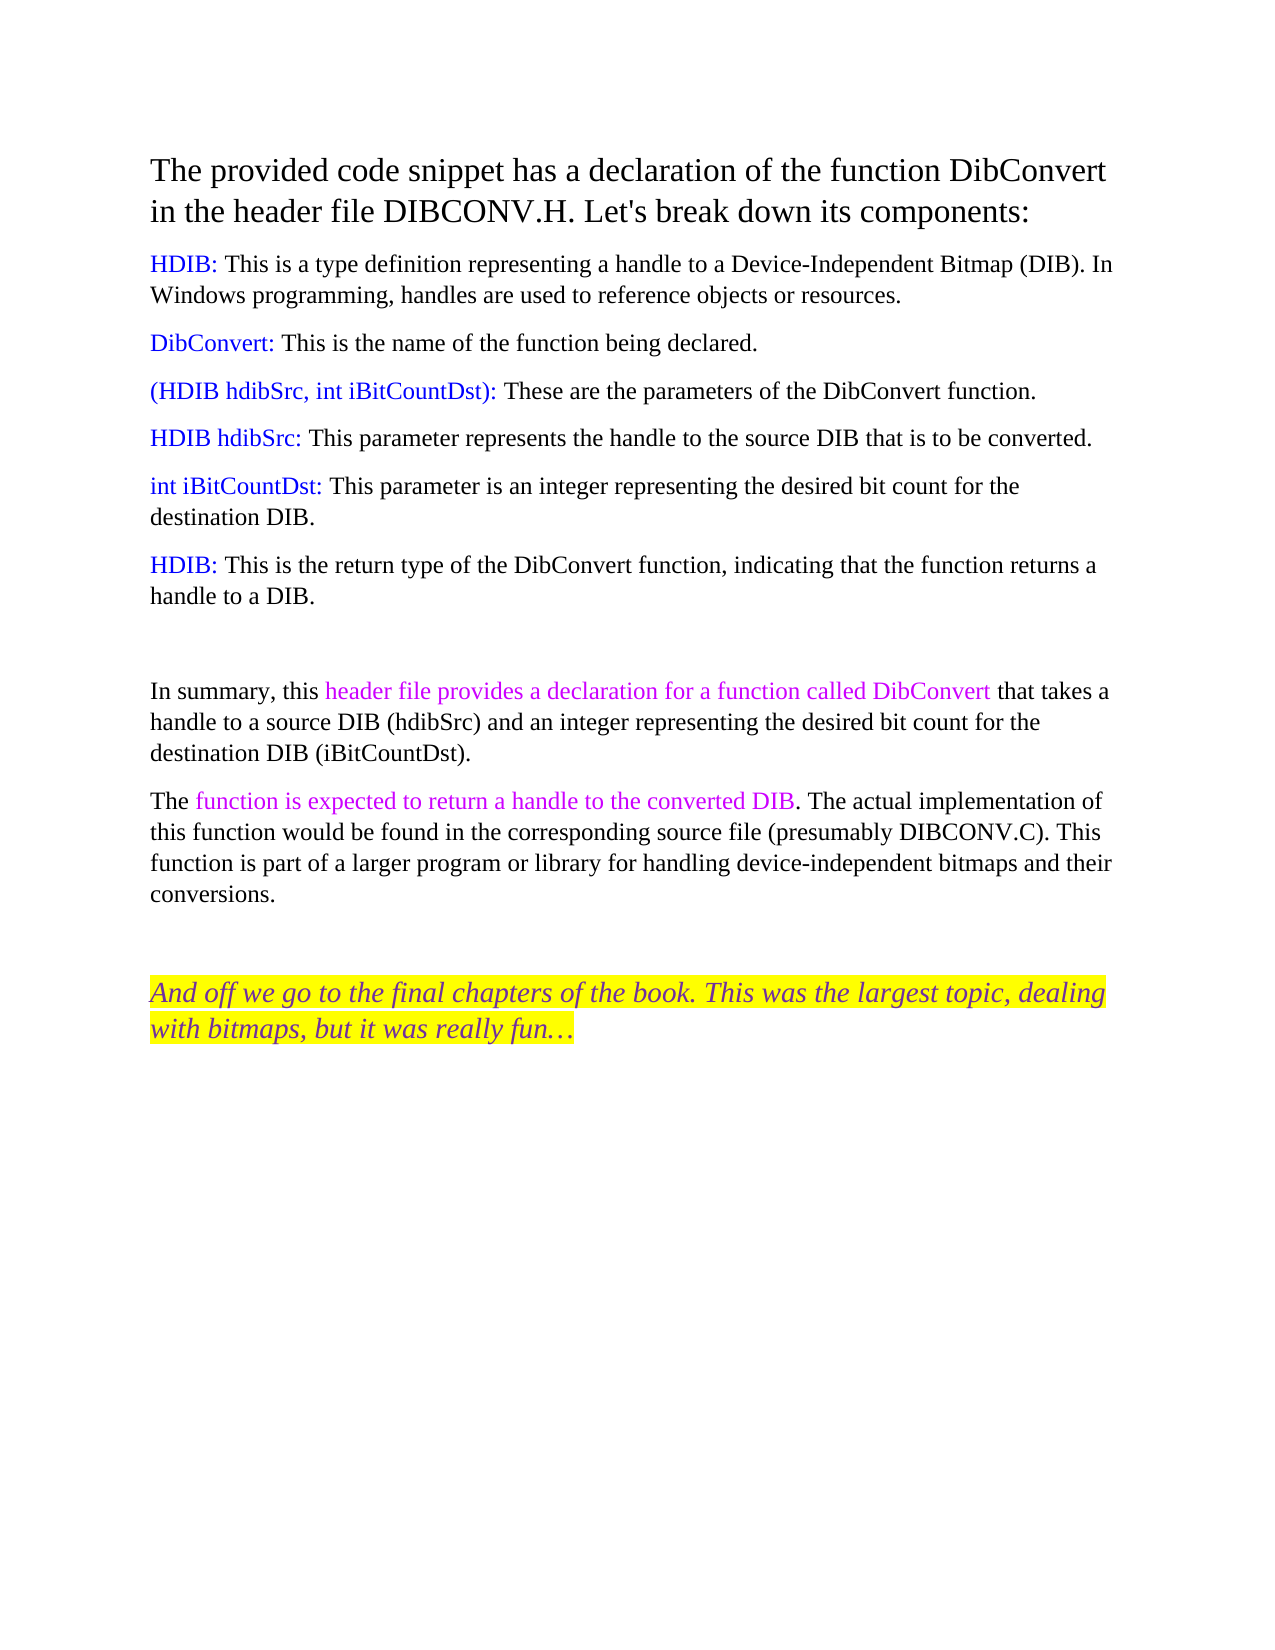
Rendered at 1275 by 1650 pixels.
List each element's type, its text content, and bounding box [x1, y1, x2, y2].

text The function is expected to return a handle to the converted DIB. The actual implementation of this function would be found in the corresponding source file (presumably DIBCONV.C). This function is part of a larger program or library for handling device-independent bitmaps and their conversions. [150, 786, 1125, 908]
text HDIB: This is a type definition representing a handle to a Device-Independent Bitmap (DIB). In Windows programming, handles are used to reference objects or resources. [150, 249, 1125, 309]
text And off we go to the final chapters of the book. This was the largest topic, dealing with bitmaps, but it was really fun… [150, 975, 1125, 1044]
text (HDIB hdibSrc, int iBitCountDst): These are the parameters of the DibConvert function. [150, 376, 1125, 404]
text HDIB hdibSrc: This parameter represents the handle to the source DIB that is to be converted. [150, 423, 1125, 452]
text int iBitCountDst: This parameter is an integer representing the desired bit count for the destination DIB. [150, 471, 1125, 531]
text HDIB: This is the return type of the DibConvert function, indicating that the function returns a handle to a DIB. [150, 550, 1125, 610]
text In summary, this header file provides a declaration for a function called DibConvert that takes a handle to a source DIB (hdibSrc) and an integer representing the desired bit count for the destination DIB (iBitCountDst). [150, 676, 1125, 767]
text DibConvert: This is the name of the function being declared. [150, 328, 1125, 357]
text The provided code snippet has a declaration of the function DibConvert in the header file DIBCONV.H. Let's break down its components: [150, 150, 1125, 230]
